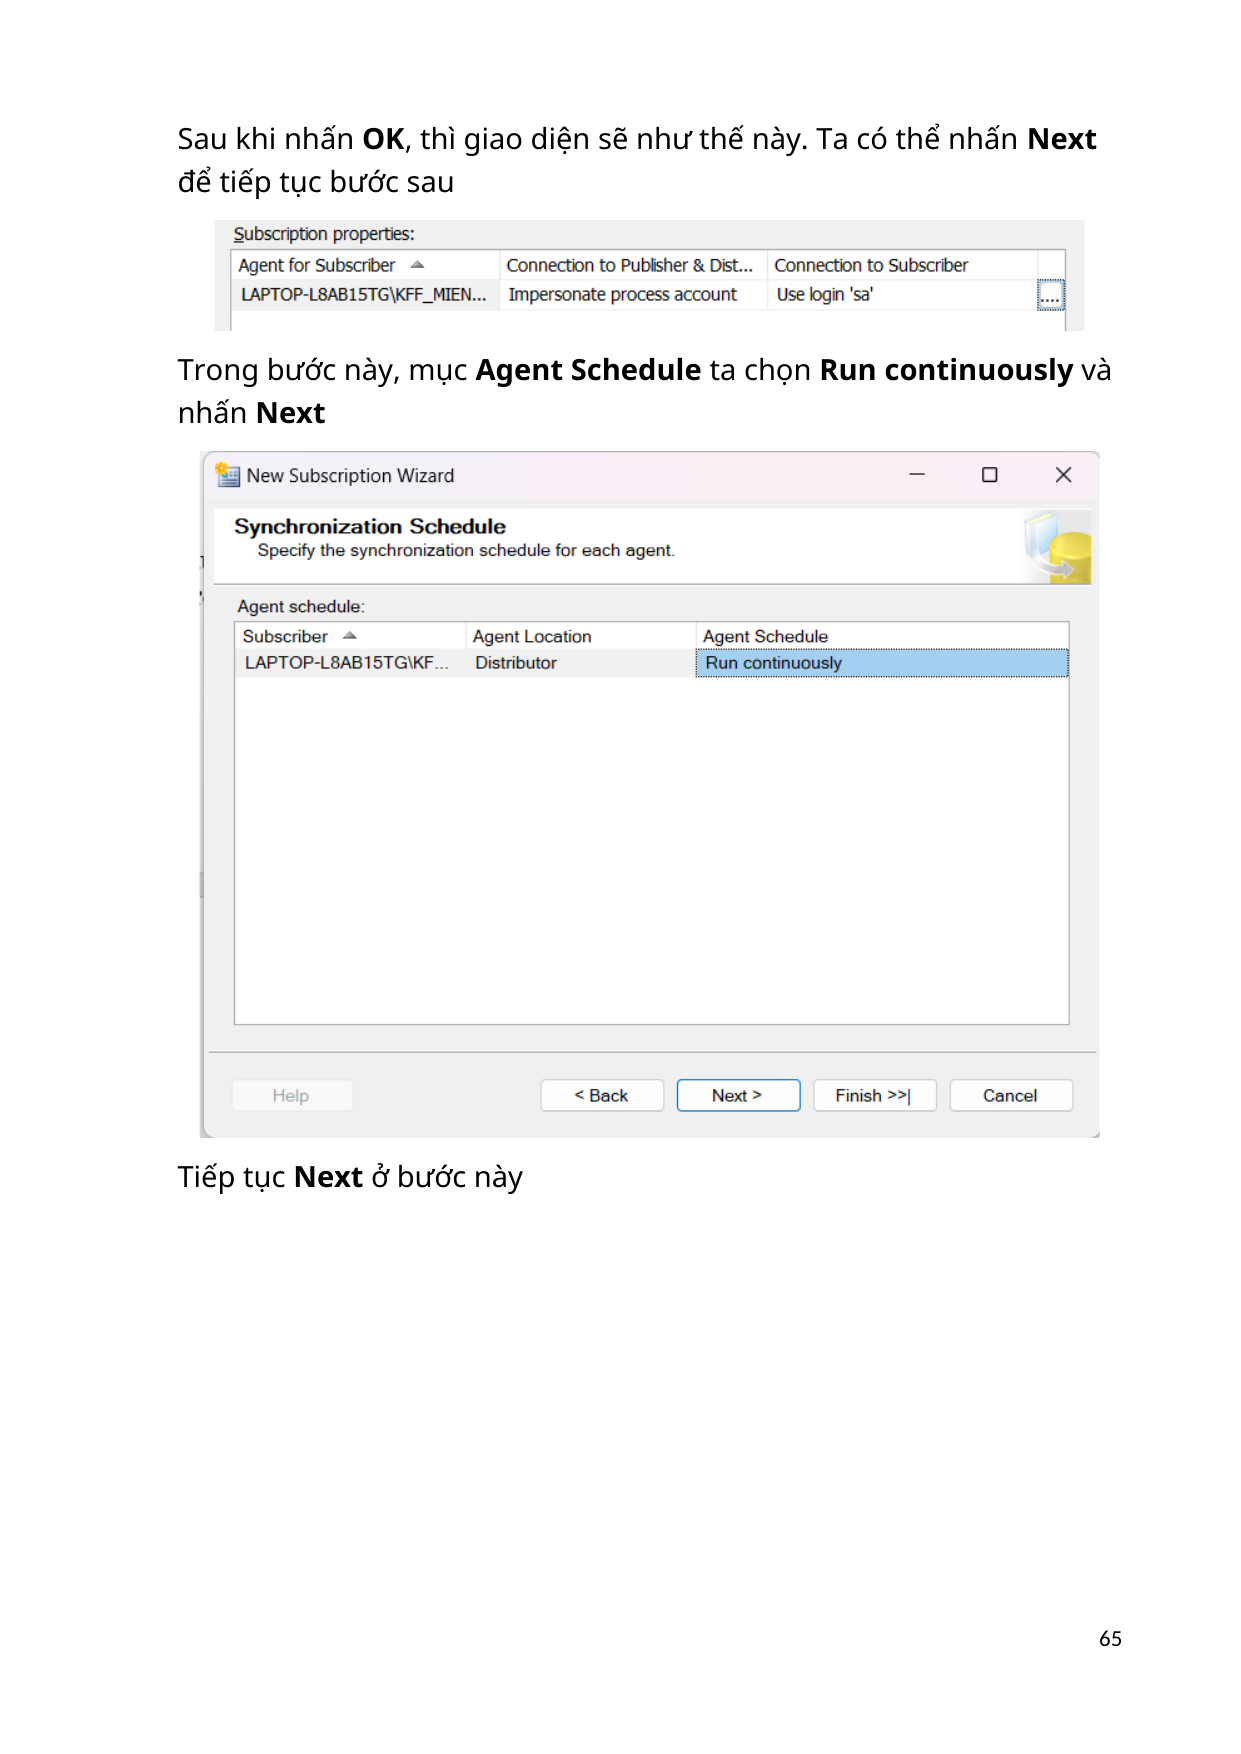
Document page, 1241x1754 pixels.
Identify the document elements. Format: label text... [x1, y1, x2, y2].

picture [199, 451, 1100, 1138]
text Trong bước này, mục Agent Schedule ta chọn Run continuously và nhấn Next [177, 349, 1122, 432]
text Sau khi nhấn OK, thì giao diện sẽ như thế này. Ta có thể nhấn Next để tiếp tục bước sau [177, 118, 1122, 201]
picture [214, 220, 1085, 331]
text Tiếp tục Next ở bước này [177, 1157, 1122, 1196]
